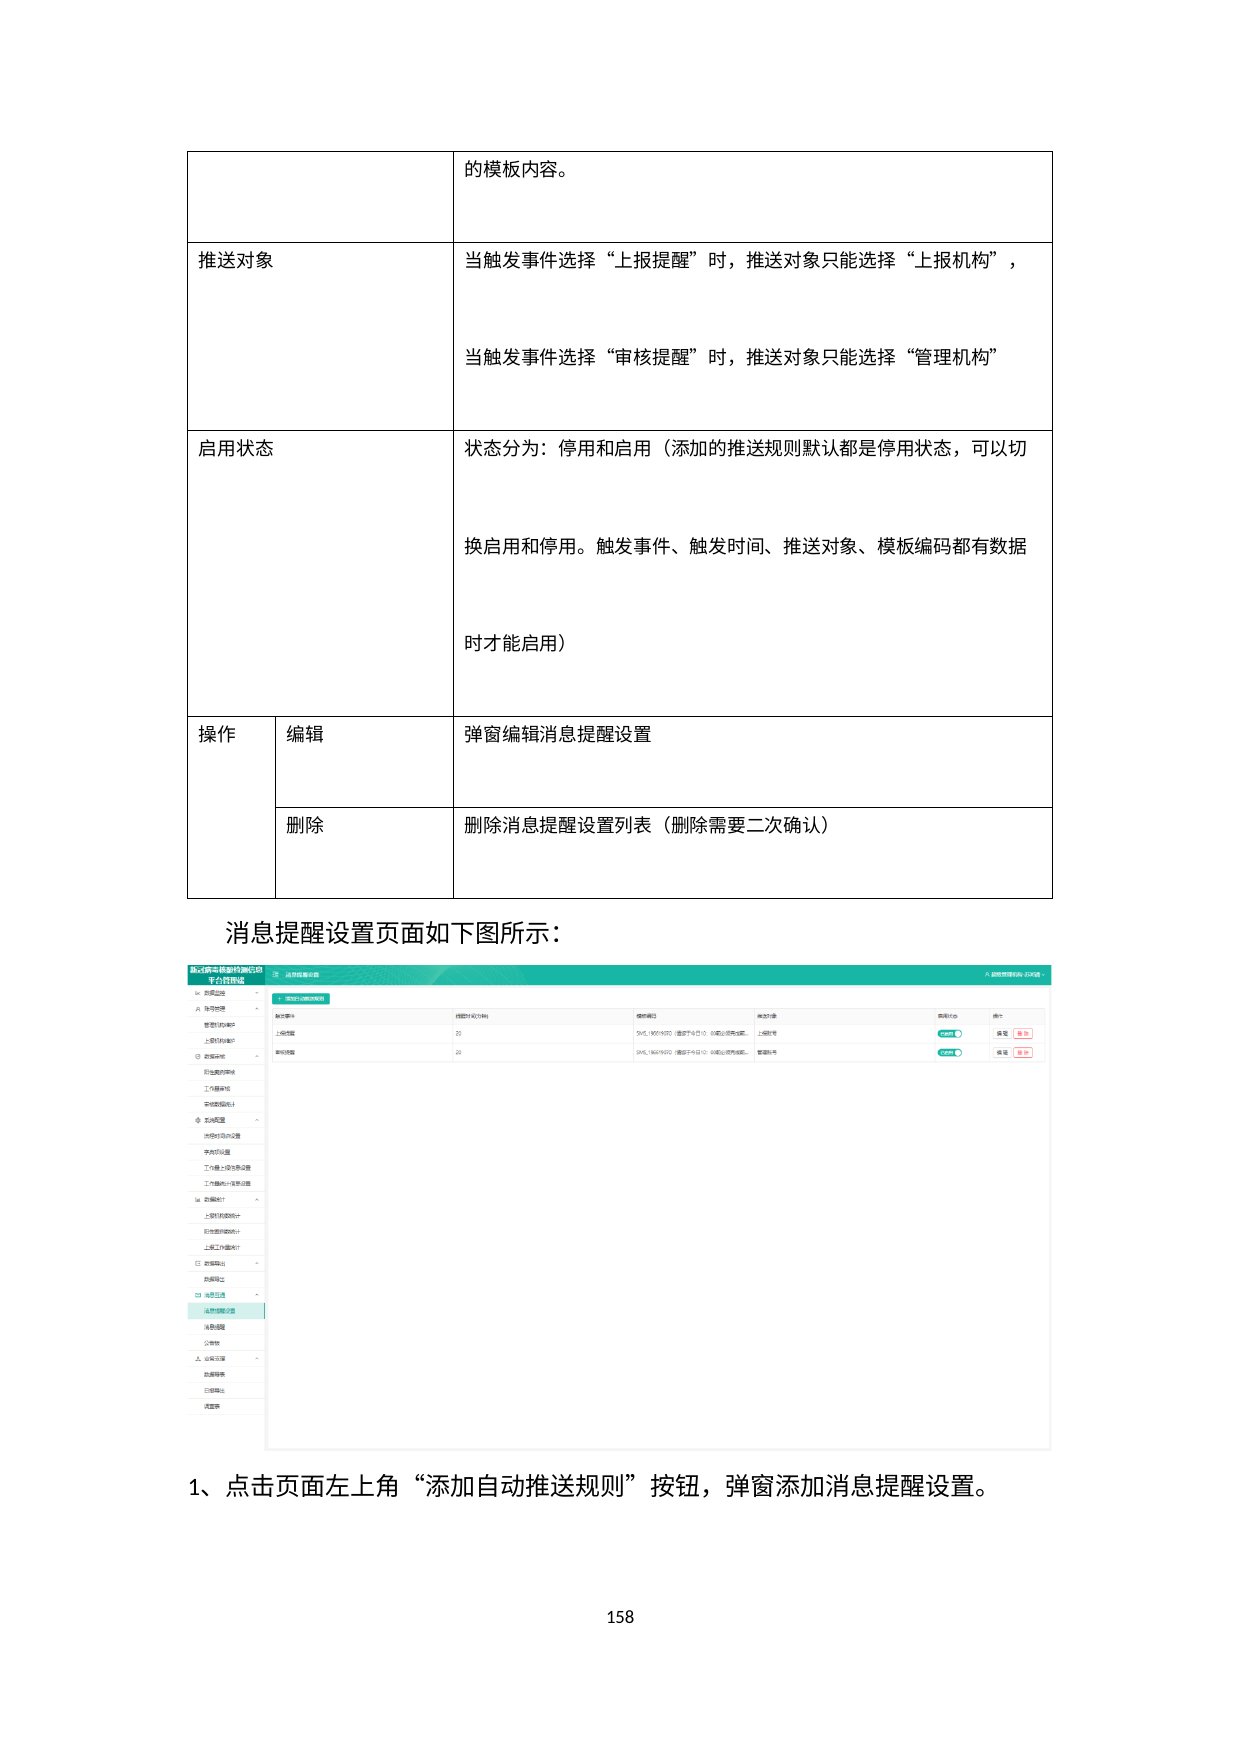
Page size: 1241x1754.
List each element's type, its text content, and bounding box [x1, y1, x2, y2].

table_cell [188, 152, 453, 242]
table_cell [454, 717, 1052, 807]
text 1、点击页面左上角“添加自动推送规则”按钮，弹窗添加消息提醒设置。 [187, 1452, 1053, 1517]
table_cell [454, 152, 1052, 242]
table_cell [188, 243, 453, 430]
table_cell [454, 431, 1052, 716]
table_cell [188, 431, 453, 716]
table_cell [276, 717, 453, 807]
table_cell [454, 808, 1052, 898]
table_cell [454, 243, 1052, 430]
text 消息提醒设置页面如下图所示： [187, 899, 1053, 964]
picture [187, 965, 1052, 1451]
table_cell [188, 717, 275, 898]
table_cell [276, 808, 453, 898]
